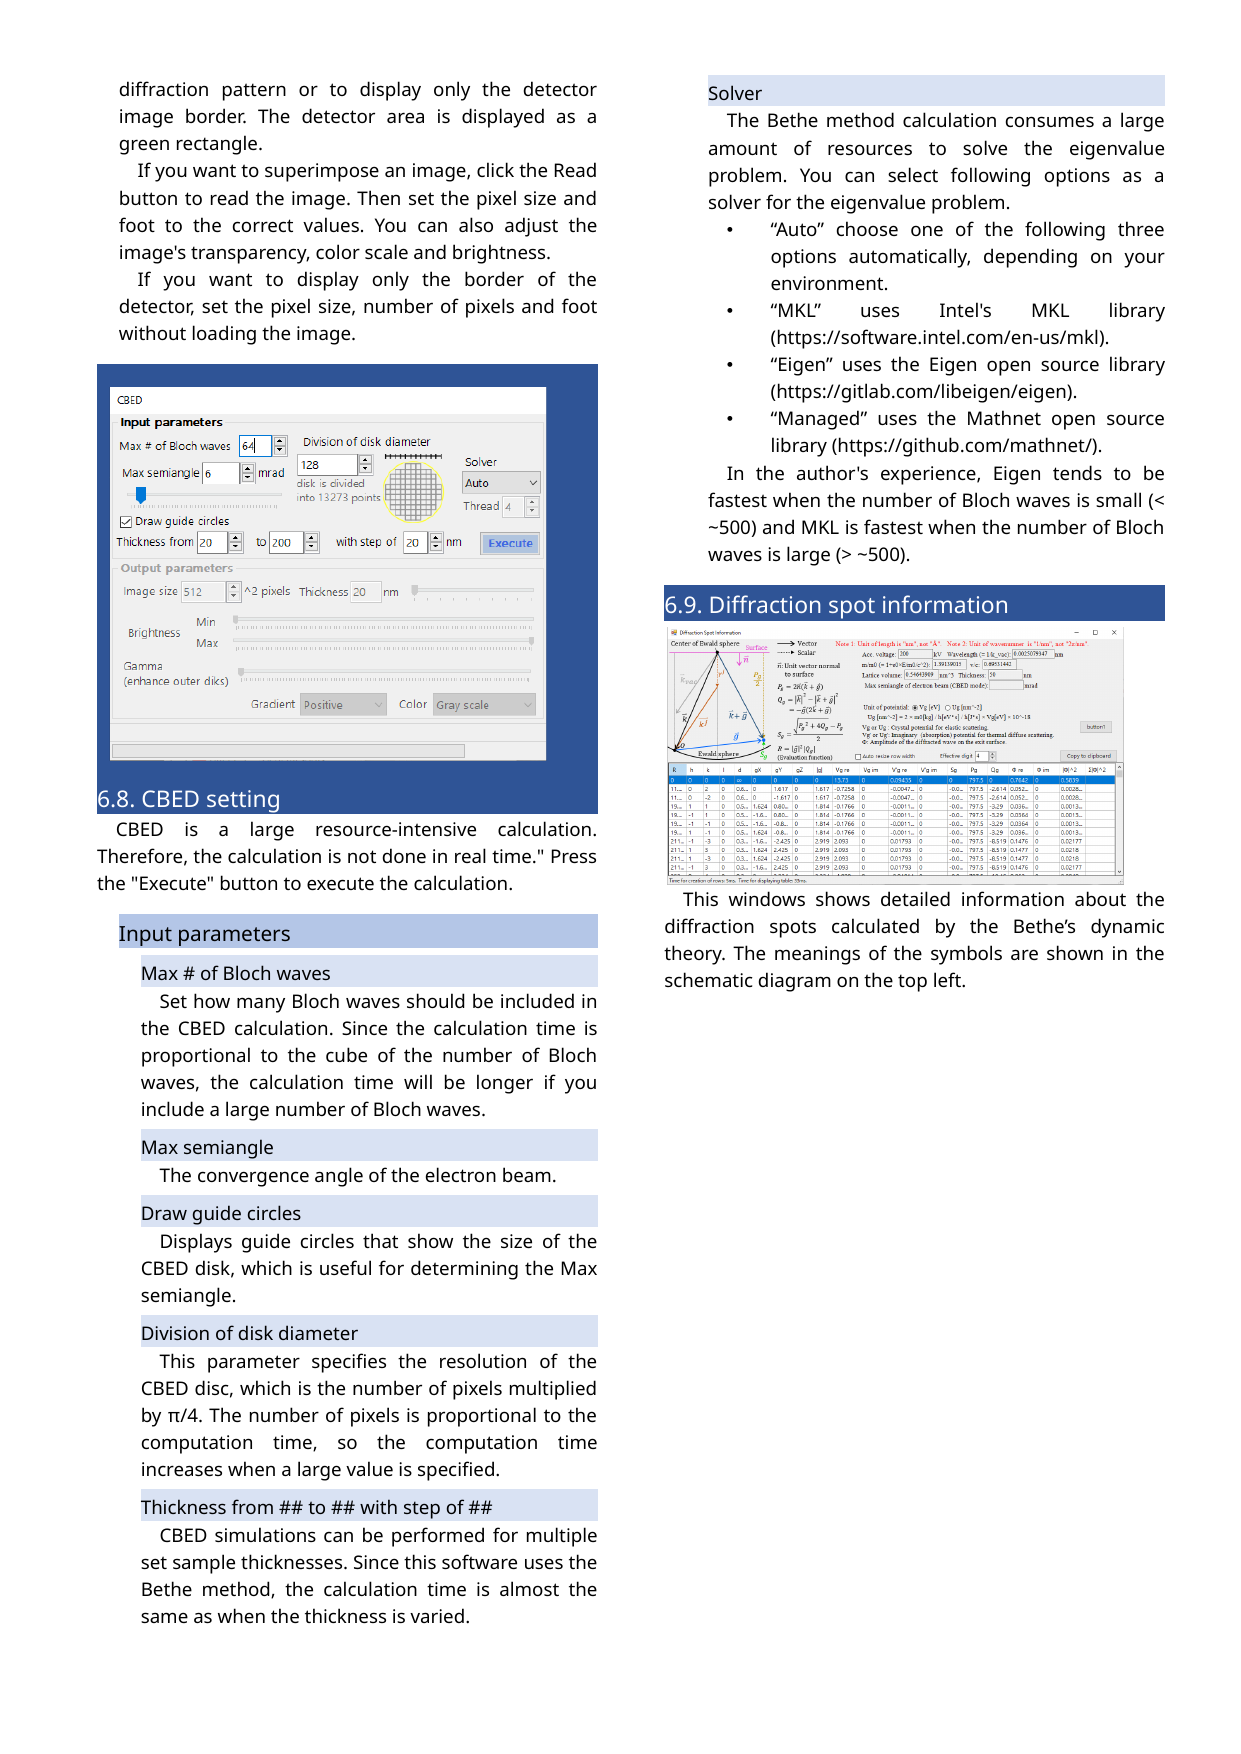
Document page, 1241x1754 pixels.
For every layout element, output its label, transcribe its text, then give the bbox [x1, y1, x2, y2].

subtitle Draw guide circles [141, 1195, 598, 1227]
text CBED simulations can be performed for multiple set sample thicknesses. Since this software uses the Bethe method, the calculation time is almost the same as when the thickness is varied. [141, 1521, 598, 1629]
text The convergence angle of the electron beam. [141, 1161, 598, 1188]
text If you want to superimpose an image, click the Read button to read the image. Then set the pixel size and foot to the correct values. You can also adjust the image's transparency, color scale and brightness. [119, 156, 598, 264]
picture [109, 387, 547, 761]
list “Eigen” uses the Eigen open source library (https://gitlab.com/libeigen/eigen). [727, 350, 1165, 404]
list “Managed” uses the Mathnet open source library (https://github.com/mathnet/). [727, 404, 1165, 458]
subtitle Division of disk diameter [141, 1315, 598, 1347]
list “MKL” uses Intel's MKL library (https://software.intel.com/en-us/mkl). [727, 296, 1165, 350]
subtitle Max semiangle [141, 1129, 598, 1161]
text If you want to display only the border of the detector, set the pixel size, number of pixels and foot without loading the image. [119, 264, 598, 346]
subtitle Max # of Bloch waves [141, 955, 598, 987]
picture [667, 627, 1124, 885]
list “Auto” choose one of the following three options automatically, depending on your environment. [727, 214, 1165, 296]
text In the author's experience, Eigen tends to be fastest when the number of Bloch waves is small (< ~500) and MKL is fastest when the number of Bloch waves is large (> ~500). [708, 458, 1165, 567]
subtitle Solver [708, 75, 1165, 106]
text The Bethe method calculation consumes a large amount of resources to solve the eigenvalue problem. You can select following options as a solver for the eigenvalue problem. [708, 106, 1165, 214]
text This parameter specifies the resolution of the CBED disc, which is the number of pixels multiplied by π/4. The number of pixels is proportional to the computation time, so the computation time increases when a large value is specified. [141, 1347, 598, 1482]
text Displays guide circles that show the size of the CBED disk, which is useful for determining the Max semiangle. [141, 1227, 598, 1308]
subtitle Thickness from ## to ## with step of ## [141, 1489, 598, 1521]
subtitle Input parameters [119, 914, 598, 948]
text Set how many Bloch waves should be included in the CBED calculation. Since the calculation time is proportional to the cube of the number of Bloch waves, the calculation time will be longer if you include a large number of Bloch waves. [141, 987, 598, 1122]
text CBED is a large resource-intensive calculation. Therefore, the calculation is not done in real time." Press the "Execute" button to execute the calculation. [97, 814, 598, 896]
subtitle 6.9. Diffraction spot information [664, 585, 1165, 621]
